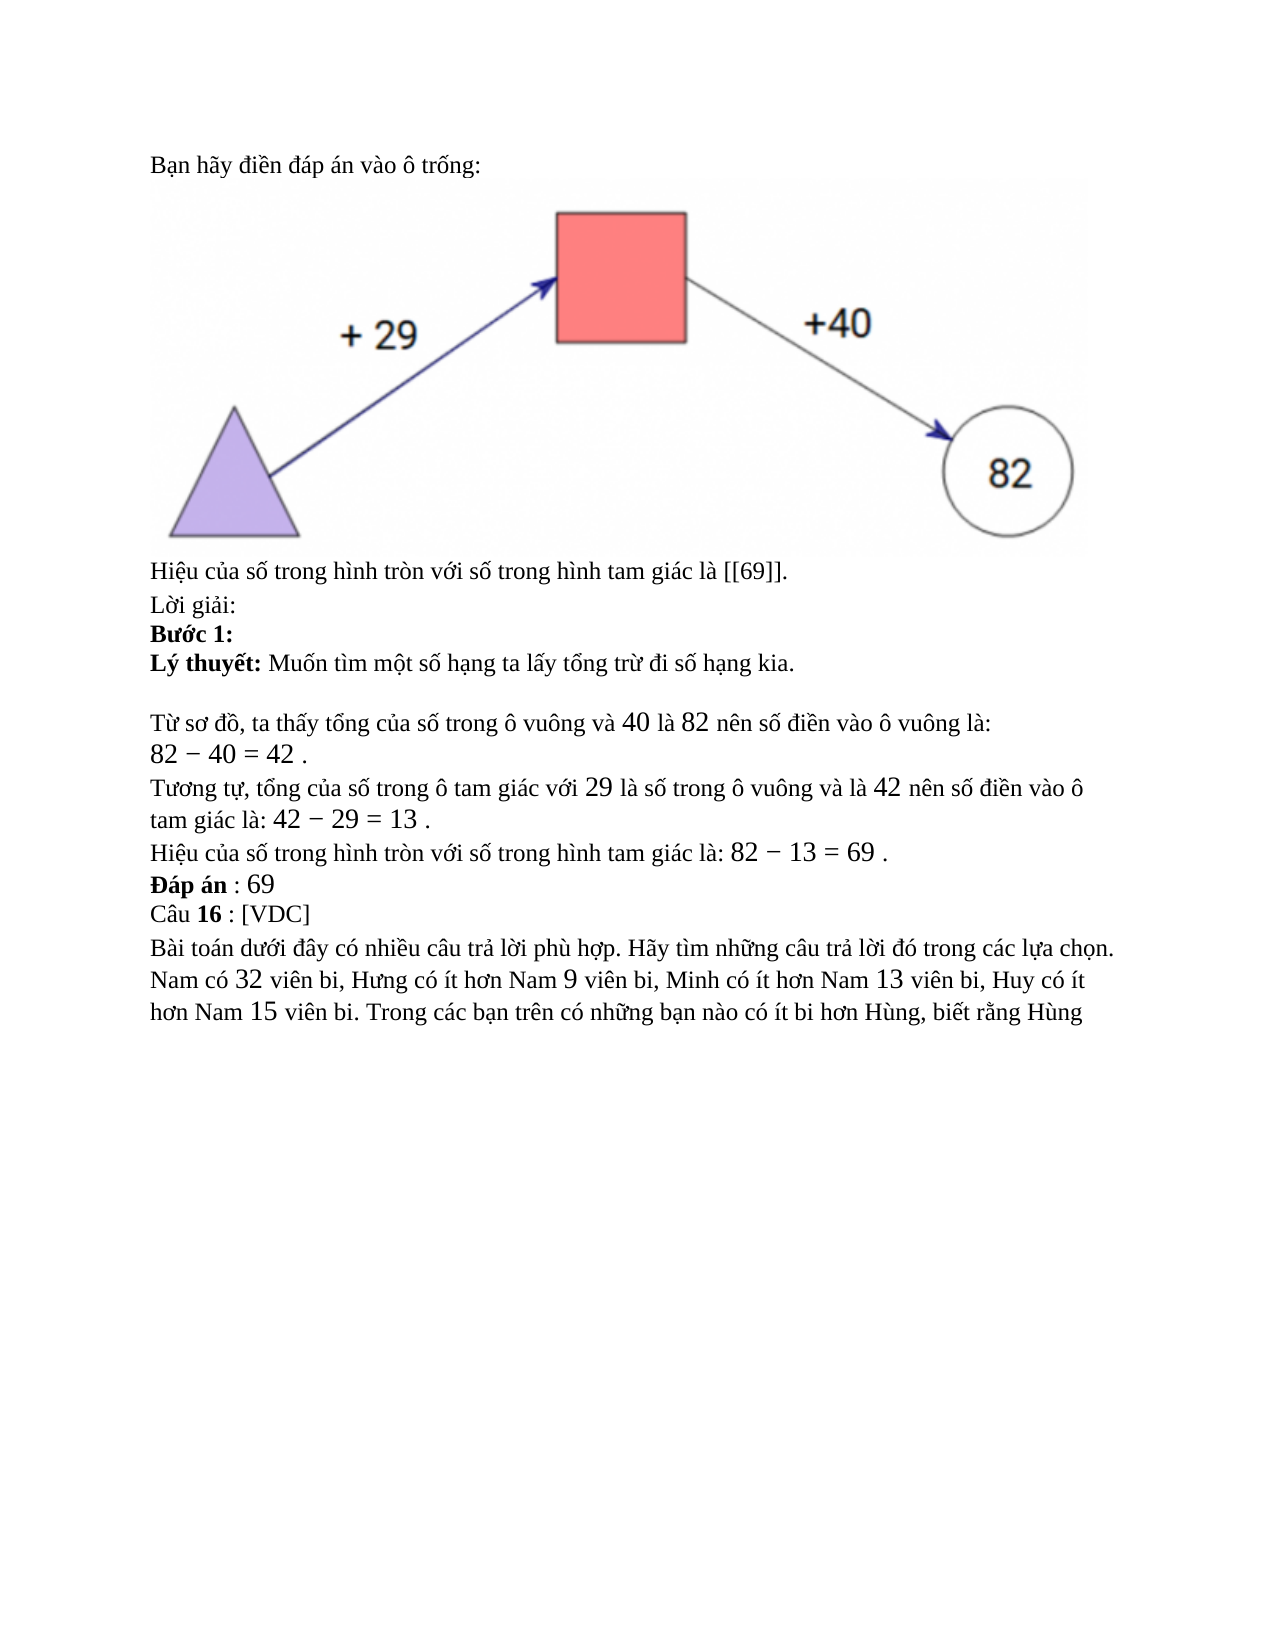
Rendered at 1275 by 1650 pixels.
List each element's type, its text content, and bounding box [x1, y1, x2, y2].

text Bước 1: [150, 619, 1125, 648]
text Lời giải: [150, 590, 1125, 619]
text Câu 16 : [VDC] [150, 899, 1125, 928]
text Bài toán dưới đây có nhiều câu trả lời phù hợp. Hãy tìm những câu trả lời đó trong các lựa chọn. Nam có 32 viên bi, Hưng có ít hơn Nam 9 viên bi, Minh có ít hơn Nam 13 viên bi, Huy có ít hơn Nam 15 viên bi. Trong các bạn trên có những bạn nào có ít bi hơn Hùng, biết rằng Hùng có 22 viên bi. [150, 933, 1125, 1027]
text Lý thuyết: Muốn tìm một số hạng ta lấy tổng trừ đi số hạng kia. Từ sơ đồ, ta thấy tổng của số trong ô vuông và 40 là 82 nên số điền vào ô vuông là: 82 − 40 = 42 . Tương tự, tổng của số trong ô tam giác với 29 là số trong ô vuông và là 42 nên số điền vào ô tam giác là: 42 − 29 = 13 . Hiệu của số trong hình tròn với số trong hình tam giác là: 82 − 13 = 69 . Đáp án : 69 [150, 648, 1125, 899]
picture [150, 178, 1088, 557]
